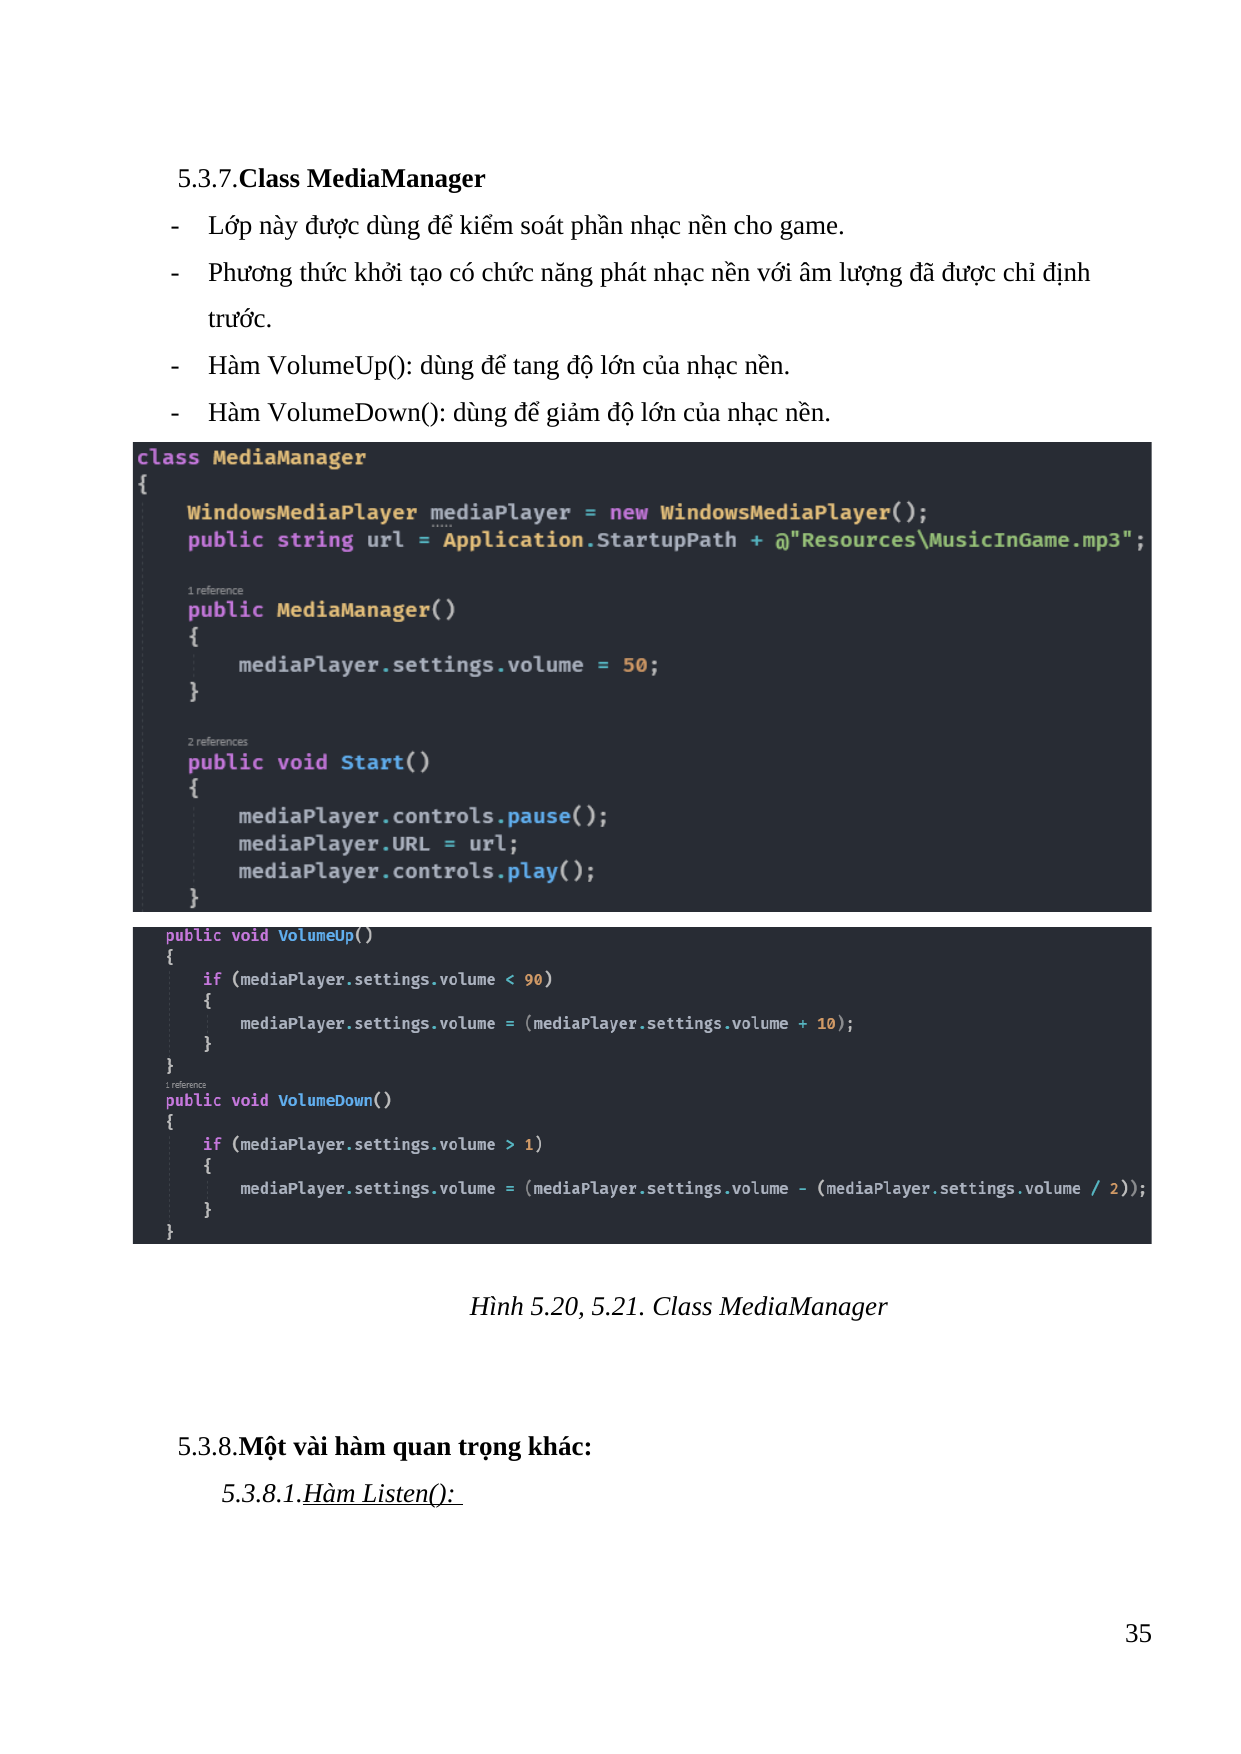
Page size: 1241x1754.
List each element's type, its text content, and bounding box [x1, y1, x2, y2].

list Hàm Listen(): [222, 1477, 1152, 1508]
list Hàm VolumeUp(): dùng để tang độ lớn của nhạc nền. [170, 349, 1152, 380]
list Hàm VolumeDown(): dùng để giảm độ lớn của nhạc nền. [170, 396, 1152, 427]
picture [132, 442, 1152, 912]
text Hình 5.20, 5.21. Class MediaManager [208, 1290, 1152, 1321]
picture [132, 927, 1152, 1244]
list Lớp này được dùng để kiểm soát phần nhạc nền cho game. [170, 209, 1152, 240]
list Class MediaManager [177, 162, 1152, 194]
list Phương thức khởi tạo có chức năng phát nhạc nền với âm lượng đã được chỉ định trước. [170, 256, 1152, 334]
list Một vài hàm quan trọng khác: [177, 1430, 1152, 1461]
